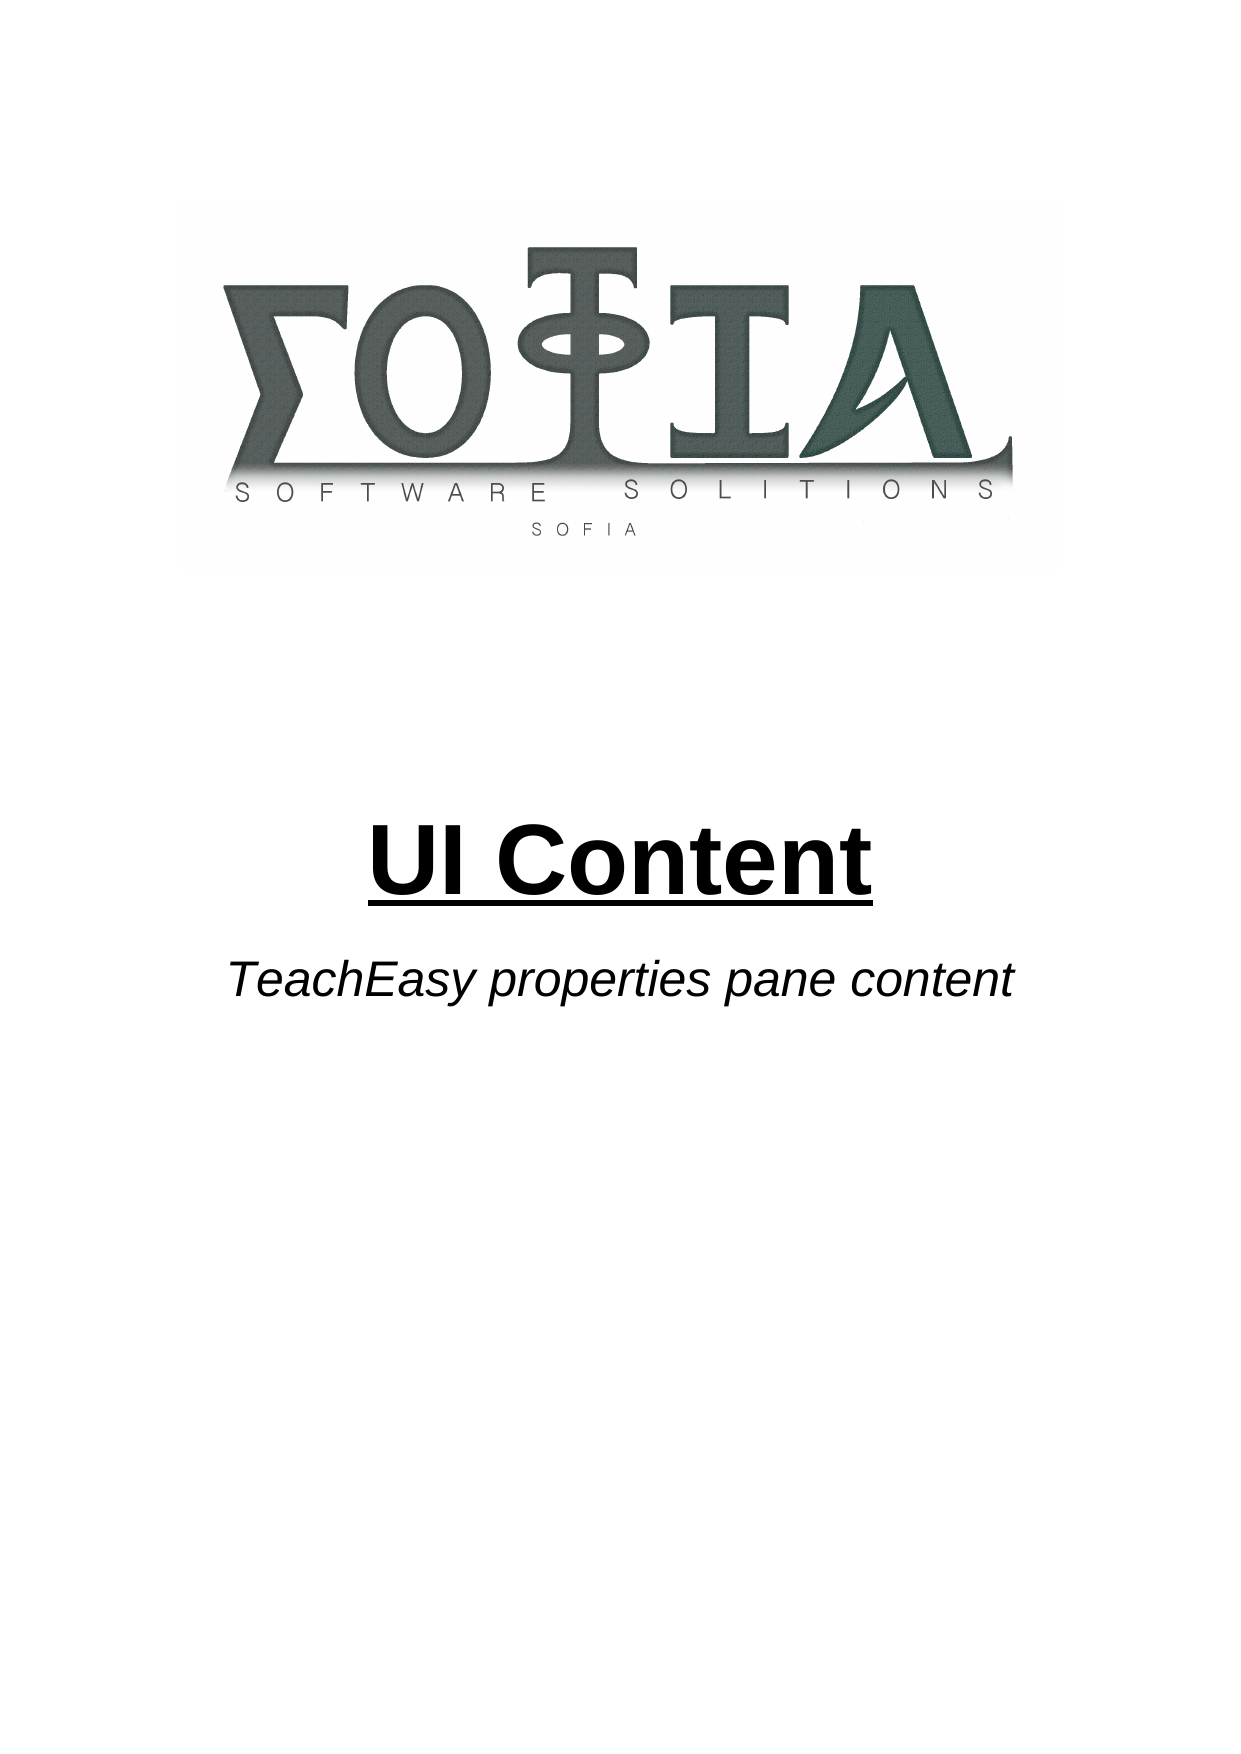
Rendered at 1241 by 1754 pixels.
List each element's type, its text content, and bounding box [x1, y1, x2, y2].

text UI Content [118, 801, 1122, 916]
picture [177, 204, 1063, 571]
text TeachEasy properties pane content [118, 949, 1122, 1007]
